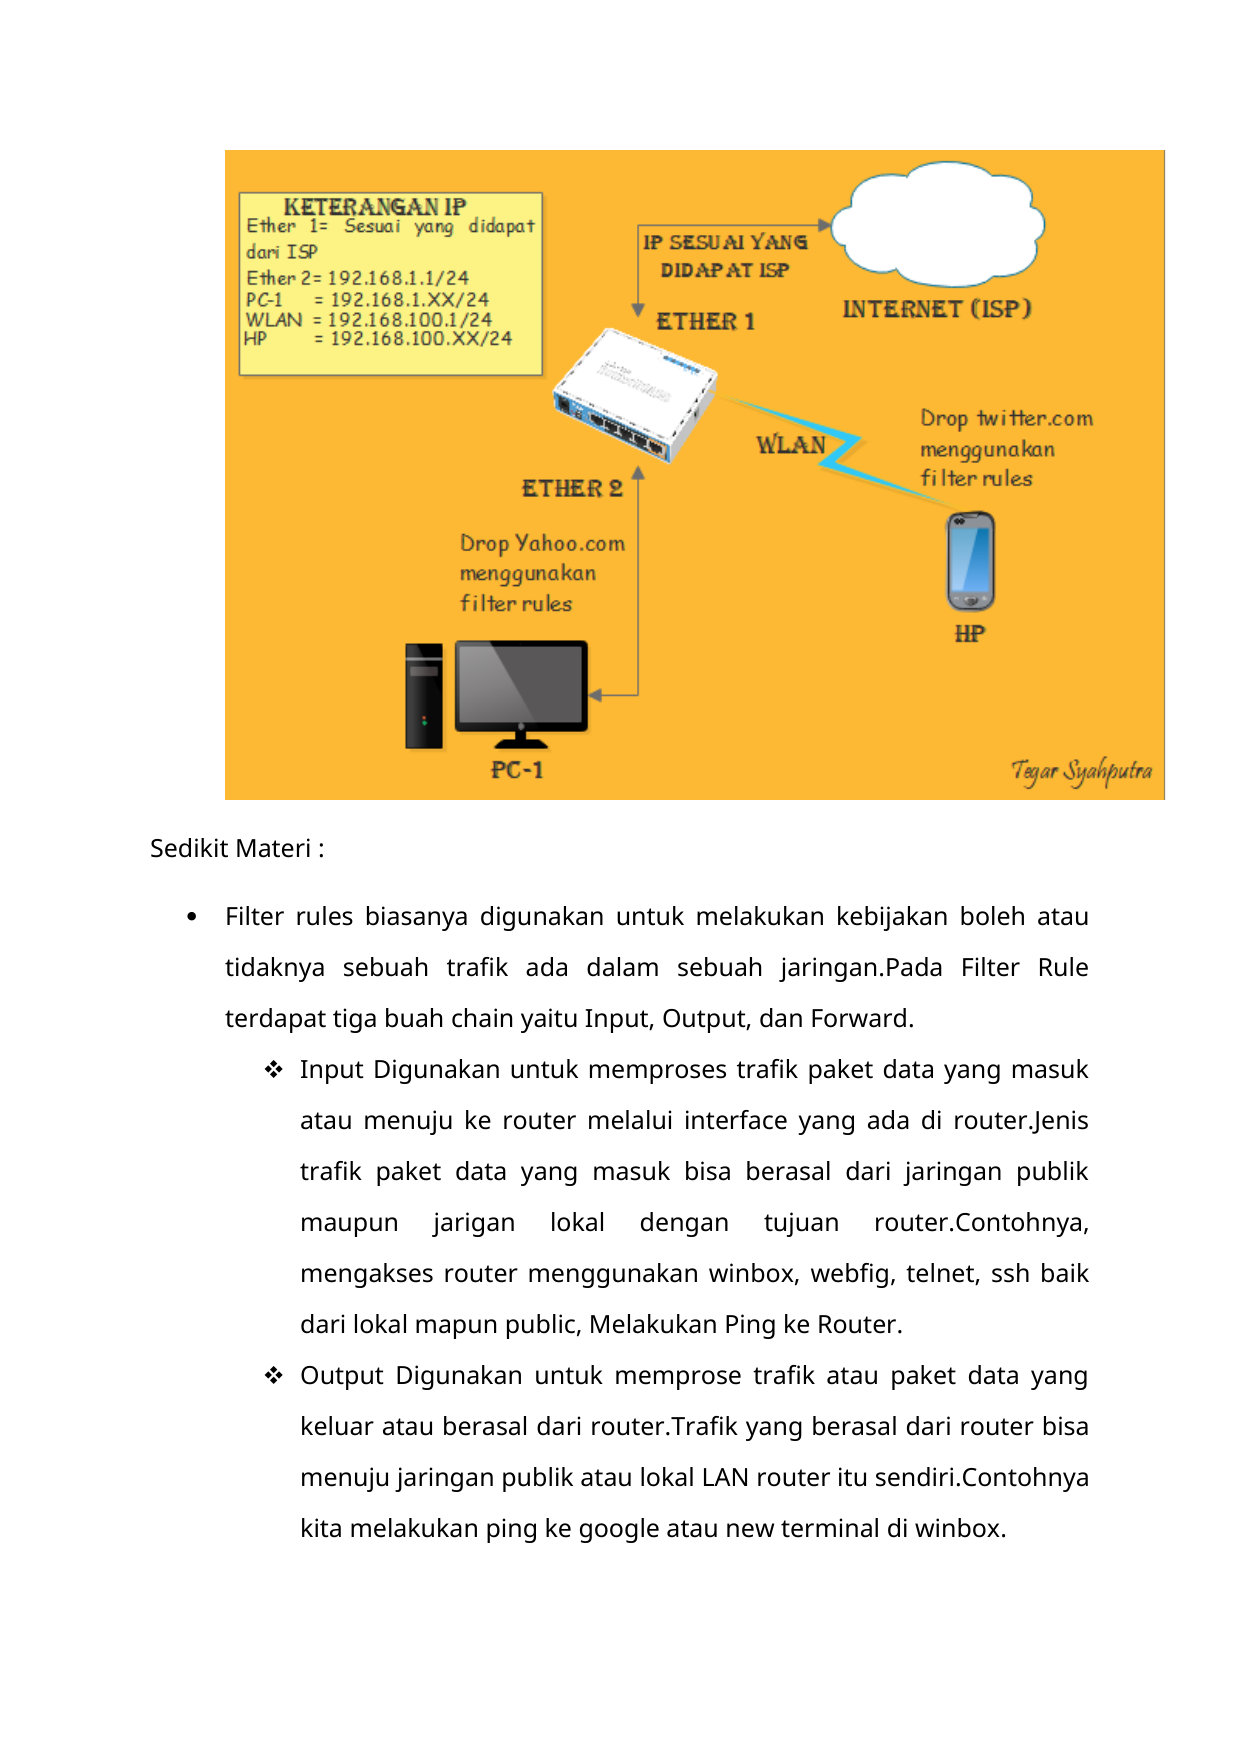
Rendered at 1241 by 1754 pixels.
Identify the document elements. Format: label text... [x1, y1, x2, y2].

picture [225, 150, 1166, 800]
text Sedikit Materi : [150, 831, 1090, 865]
list Input Digunakan untuk memproses trafik paket data yang masuk atau menuju ke router melalui interface yang ada di router.Jenis trafik paket data yang masuk bisa berasal dari jaringan publik maupun jarigan lokal dengan tujuan router.Contohnya, mengakses router menggunakan winbox, webfig, telnet, ssh baik dari lokal mapun public, Melakukan Ping ke Router. [262, 1051, 1090, 1341]
list Filter rules biasanya digunakan untuk melakukan kebijakan boleh atau tidaknya sebuah trafik ada dalam sebuah jaringan.Pada Filter Rule terdapat tiga buah chain yaitu Input, Output, dan Forward. [187, 898, 1090, 1034]
list Output Digunakan untuk memprose trafik atau paket data yang keluar atau berasal dari router.Trafik yang berasal dari router bisa menuju jaringan publik atau lokal LAN router itu sendiri.Contohnya kita melakukan ping ke google atau new terminal di winbox. [262, 1358, 1090, 1545]
